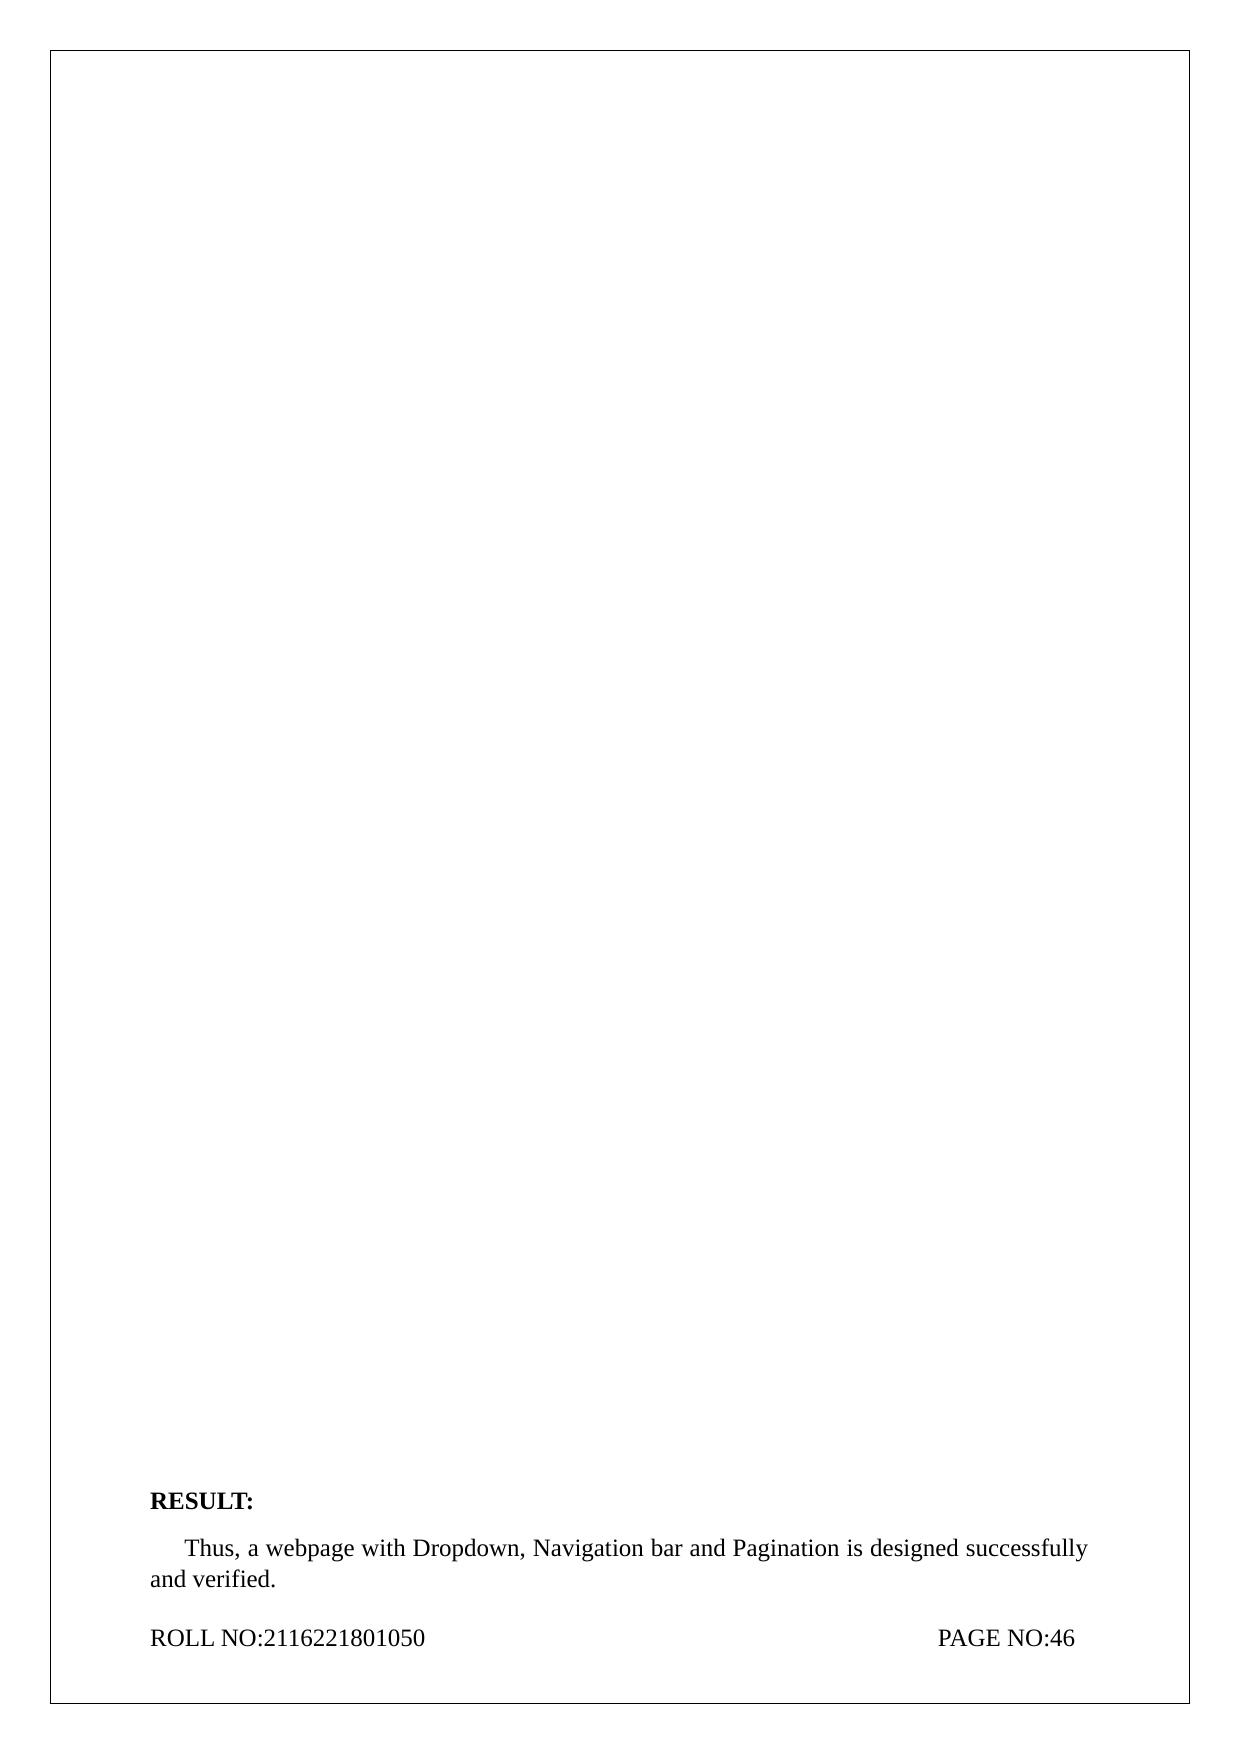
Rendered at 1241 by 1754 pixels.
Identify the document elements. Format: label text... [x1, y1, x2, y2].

text Thus, a webpage with Dropdown, Navigation bar and Pagination is designed successfully and verified. [150, 1533, 1090, 1593]
text RESULT: [150, 1486, 1090, 1514]
